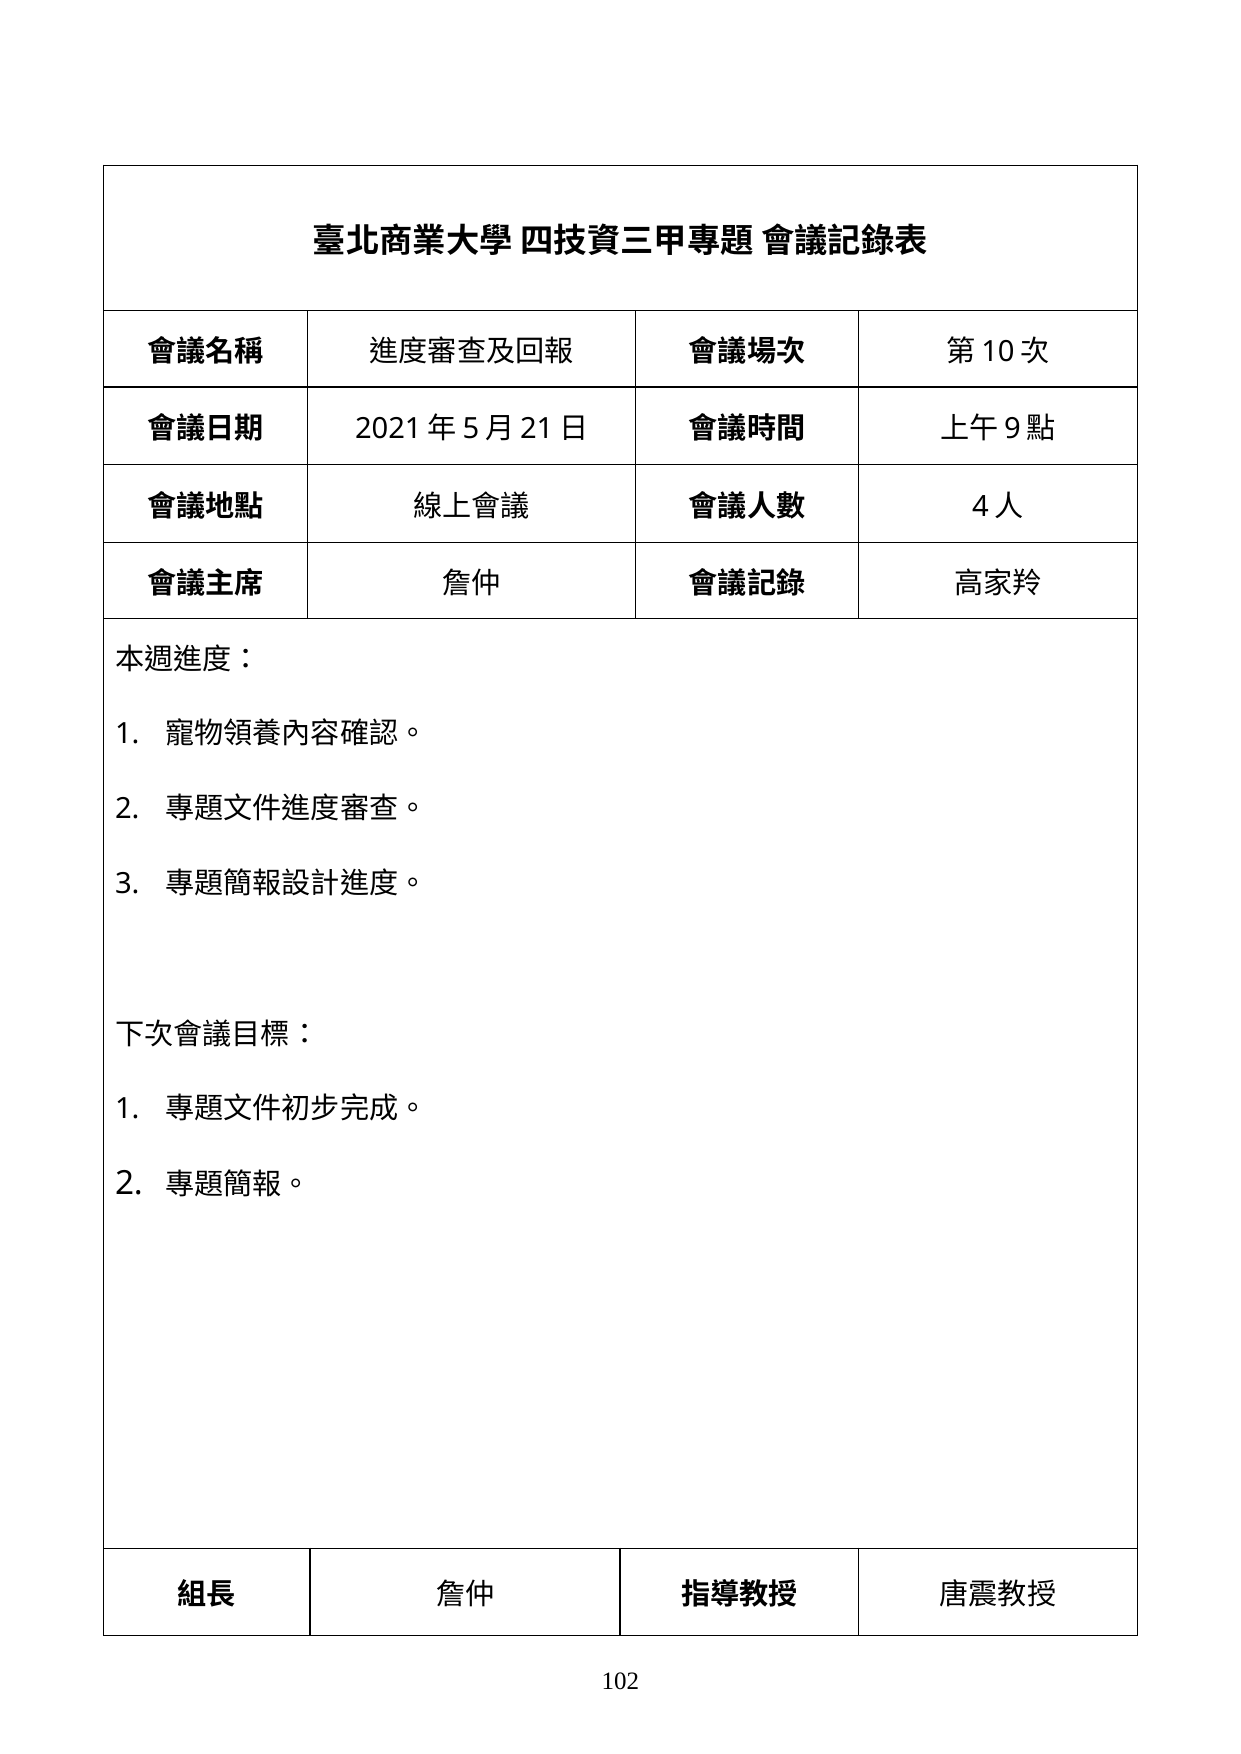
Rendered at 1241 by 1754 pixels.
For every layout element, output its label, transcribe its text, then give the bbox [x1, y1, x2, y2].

table_cell 詹仲 [311, 1549, 619, 1635]
table_cell 會議時間 [636, 388, 858, 464]
table_cell 會議名稱 [104, 311, 307, 386]
table_cell 會議日期 [104, 388, 307, 464]
table_cell 2021年5月21日 [308, 388, 635, 464]
table_cell 高家羚 [859, 543, 1137, 618]
table_cell 唐震教授 [859, 1549, 1137, 1635]
table_cell 組長 [104, 1549, 309, 1635]
table_cell 會議地點 [104, 465, 307, 542]
table_cell 詹仲 [308, 543, 635, 618]
table_cell 指導教授 [621, 1549, 858, 1635]
table_cell 上午9點 [859, 388, 1137, 464]
table_header 臺北商業大學 四技資三甲專題 會議記錄表 [104, 166, 1137, 310]
table_cell 4人 [859, 465, 1137, 542]
table_cell 第10次 [859, 311, 1137, 386]
table_cell 進度審查及回報 [308, 311, 635, 386]
table_cell 會議記錄 [636, 543, 858, 618]
table_cell 會議場次 [636, 311, 858, 386]
table_cell 線上會議 [308, 465, 635, 542]
table_cell 會議人數 [636, 465, 858, 542]
table_cell 本週進度： 寵物領養內容確認。 專題文件進度審查。 專題簡報設計進度。 下次會議目標： 專題文件初步完成。 專題簡報。 [104, 619, 1137, 1548]
table_cell 會議主席 [104, 543, 307, 618]
